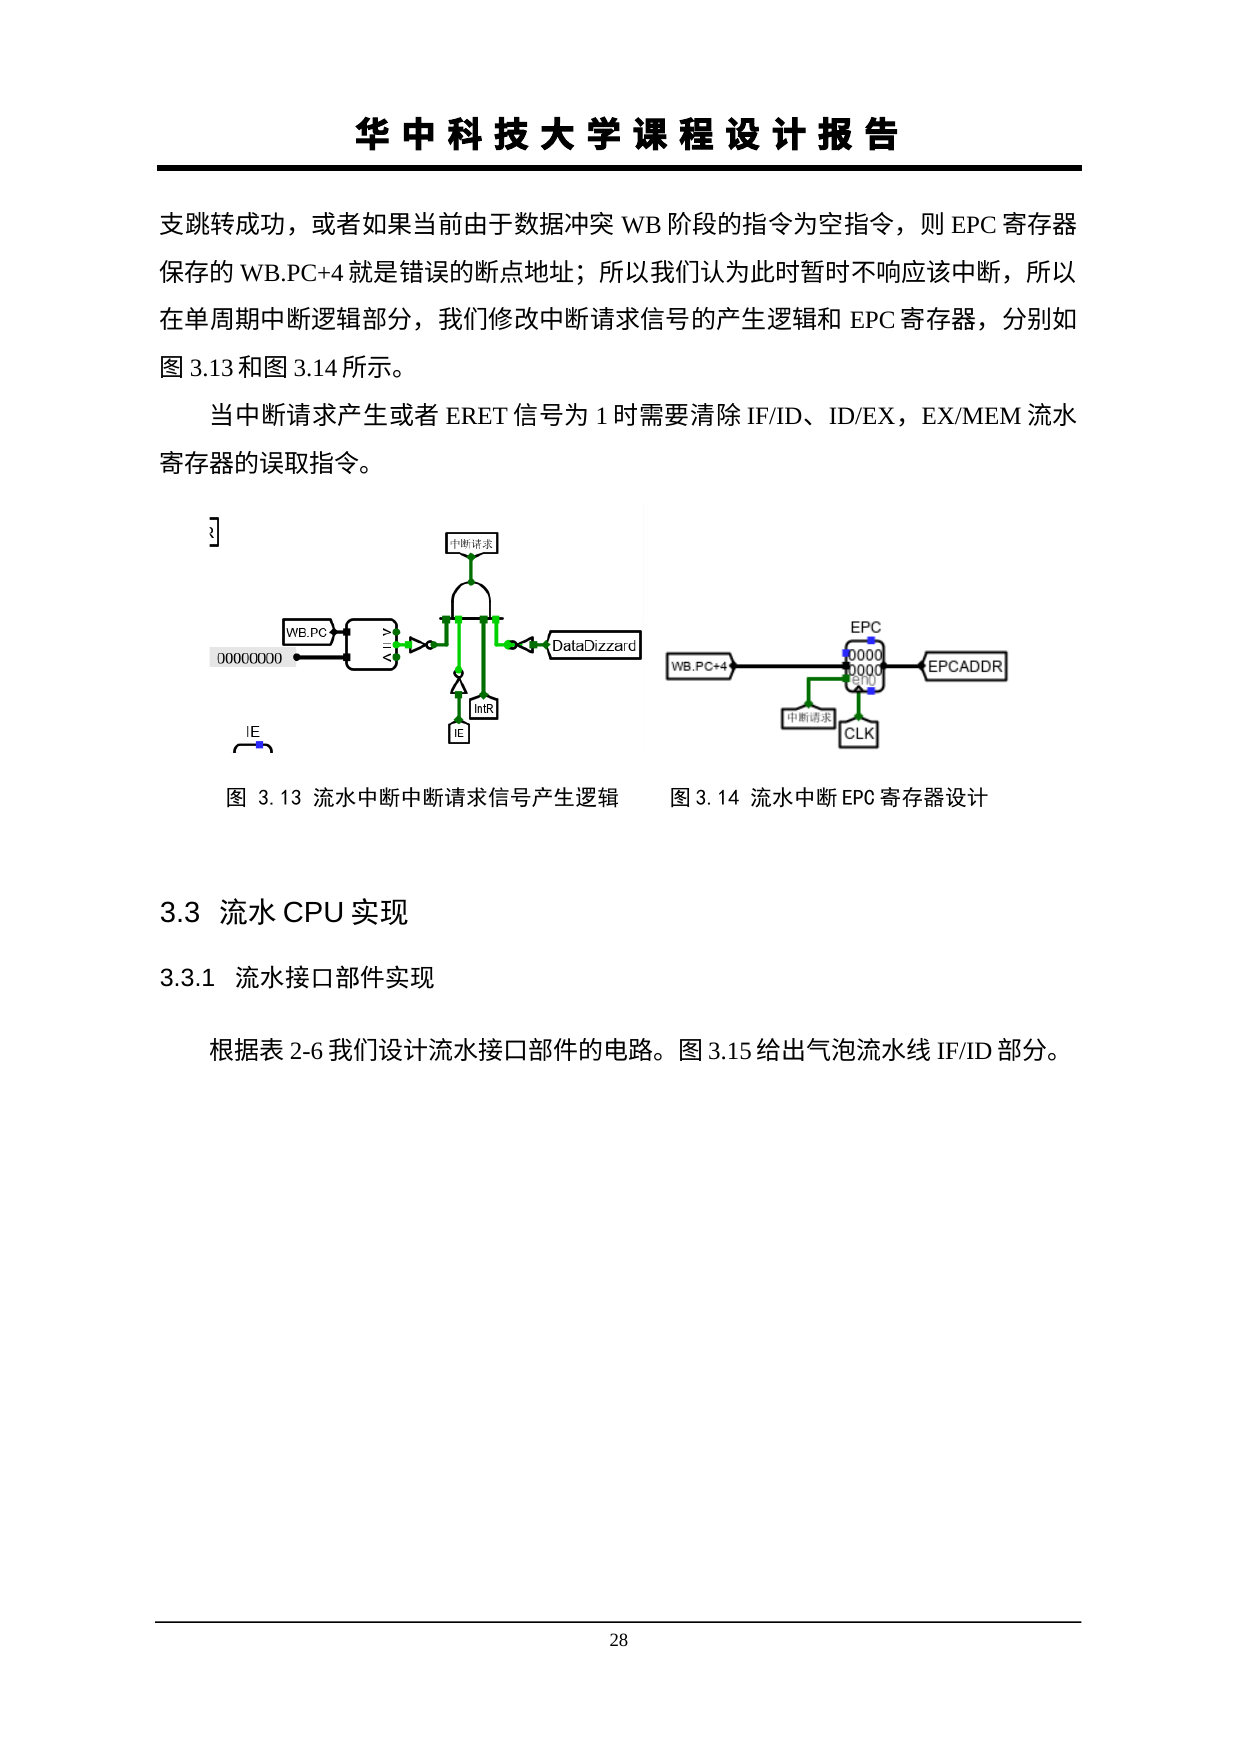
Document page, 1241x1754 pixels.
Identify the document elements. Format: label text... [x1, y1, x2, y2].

subtitle 流水CPU实现 [159, 893, 1053, 928]
text 根据表2-6我们设计流水接口部件的电路。图3.15给出气泡流水线IF/ID部分。 [159, 1025, 1075, 1073]
text 当中断请求产生或者ERET信号为1时需要清除IF/ID、ID/EX，EX/MEM流水寄存器的误取指令。 [159, 390, 1078, 485]
text 图 3.13 流水中断中断请求信号产生逻辑 图3.14 流水中断EPC寄存器设计 [159, 772, 1078, 820]
picture [209, 505, 1047, 753]
subtitle 流水接口部件实现 [159, 953, 1078, 1001]
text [159, 198, 1078, 390]
